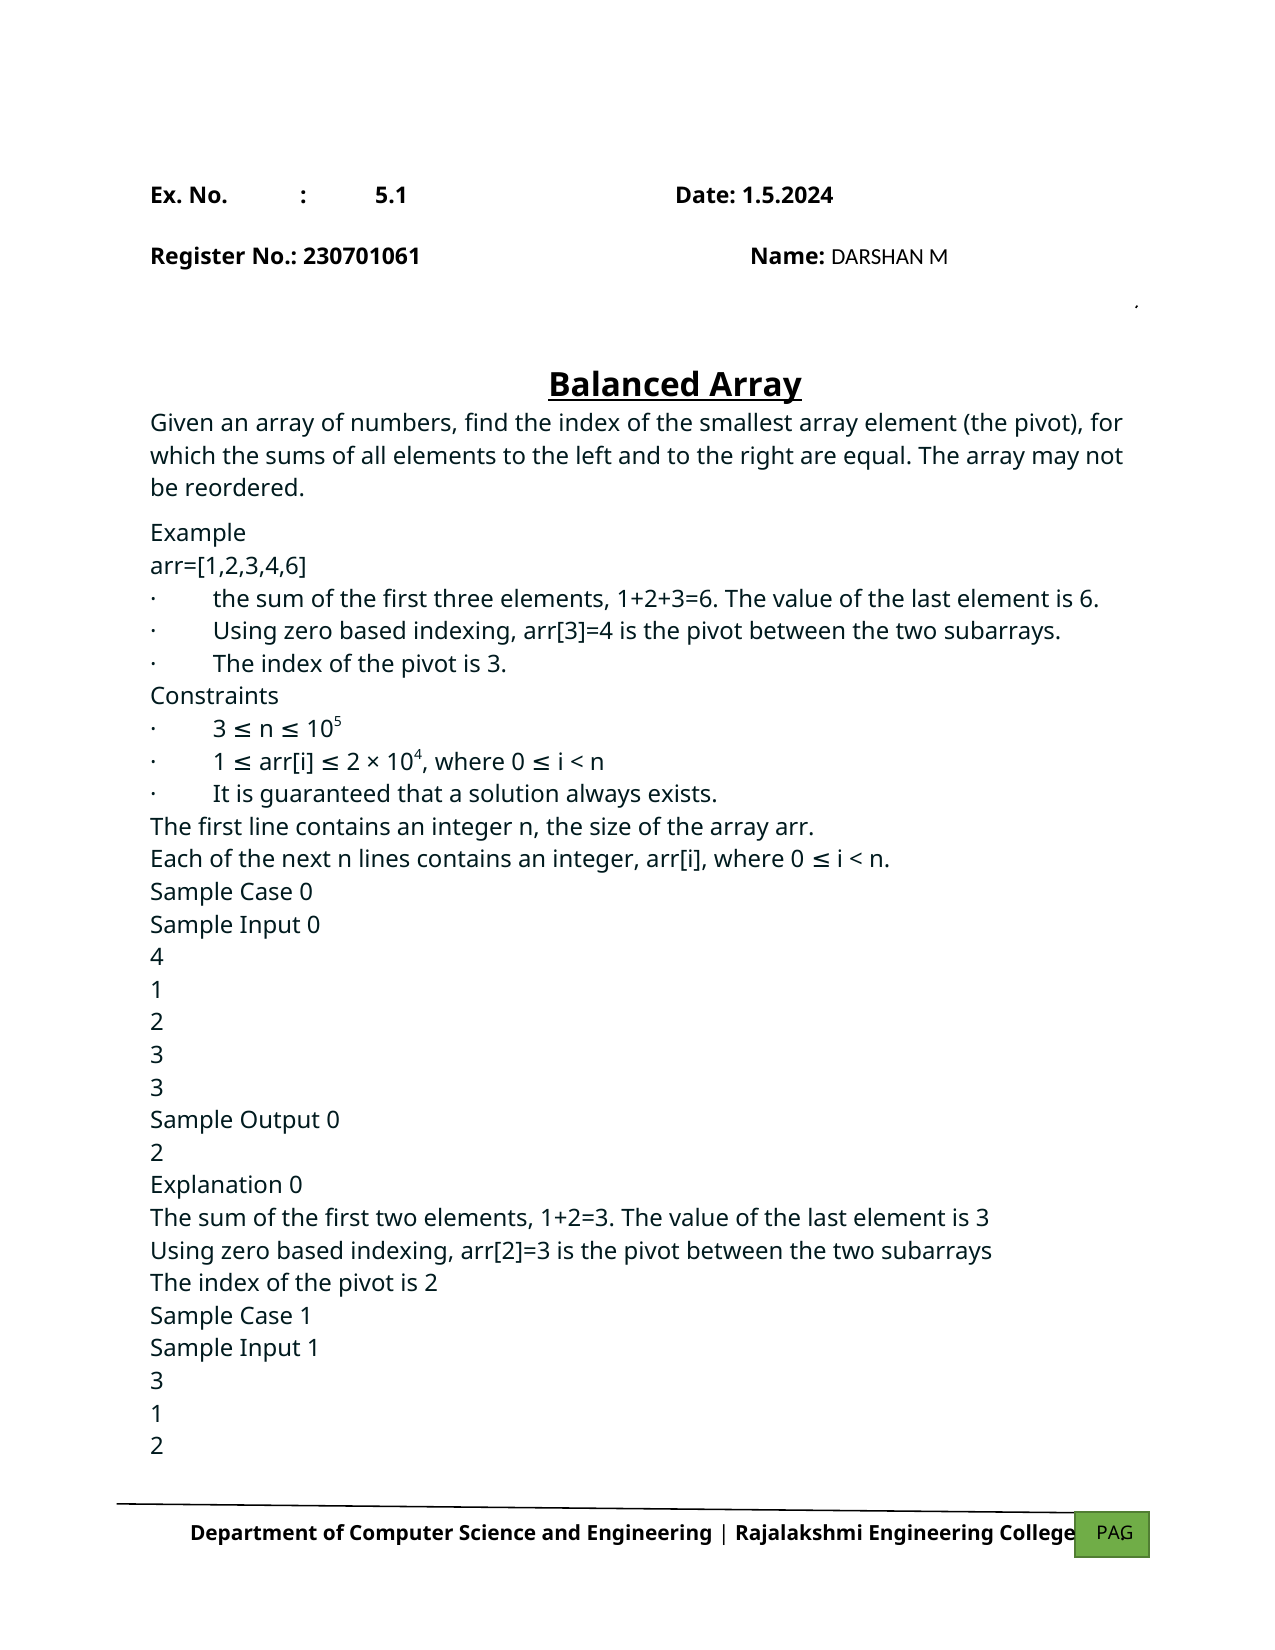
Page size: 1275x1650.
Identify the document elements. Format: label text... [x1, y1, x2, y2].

text Balanced Array [225, 360, 1125, 406]
text Using zero based indexing, arr[2]=3 is the pivot between the two subarrays [150, 1233, 1125, 1266]
text 2 [150, 1005, 1125, 1038]
text Sample Case 1 [150, 1299, 1125, 1331]
text · 3 ≤ n ≤ 105 [150, 712, 1125, 744]
text · Using zero based indexing, arr[3]=4 is the pivot between the two subarrays. [150, 614, 1125, 647]
text 3 [150, 1364, 1125, 1396]
text 4 [150, 940, 1125, 973]
text · It is guaranteed that a solution always exists. [150, 777, 1125, 809]
text 2 [150, 1136, 1125, 1168]
text Sample Input 1 [150, 1331, 1125, 1364]
text arr=[1,2,3,4,6] [150, 549, 1125, 581]
text 1 [150, 973, 1125, 1005]
text Sample Case 0 [150, 875, 1125, 907]
text 3 [150, 1038, 1125, 1070]
text 3 [150, 1070, 1125, 1103]
text The first line contains an integer n, the size of the array arr. [150, 809, 1125, 842]
text Given an array of numbers, find the index of the smallest array element (the pivot), for which the sums of all elements to the left and to the right are equal. The array may not be reordered. [150, 406, 1125, 504]
text 1 [150, 1396, 1125, 1429]
text · The index of the pivot is 3. [150, 647, 1125, 679]
text Register No.: 230701061 Name: DARSHAN M [150, 239, 1125, 271]
text Constraints [150, 679, 1125, 712]
text Sample Input 0 [150, 907, 1125, 940]
text · 1 ≤ arr[i] ≤ 2 × 104, where 0 ≤ i < n [150, 744, 1125, 777]
text Sample Output 0 [150, 1103, 1125, 1136]
text Each of the next n lines contains an integer, arr[i], where 0 ≤ i < n. [150, 842, 1125, 875]
text Explanation 0 [150, 1168, 1125, 1201]
text The sum of the first two elements, 1+2=3. The value of the last element is 3 [150, 1201, 1125, 1233]
text · the sum of the first three elements, 1+2+3=6. The value of the last element is 6. [150, 581, 1125, 614]
text Example [150, 516, 1125, 549]
text The index of the pivot is 2 [150, 1266, 1125, 1299]
text Ex. No. : 5.1 Date: 1.5.2024 [150, 179, 1125, 210]
text 2 [150, 1429, 1125, 1462]
